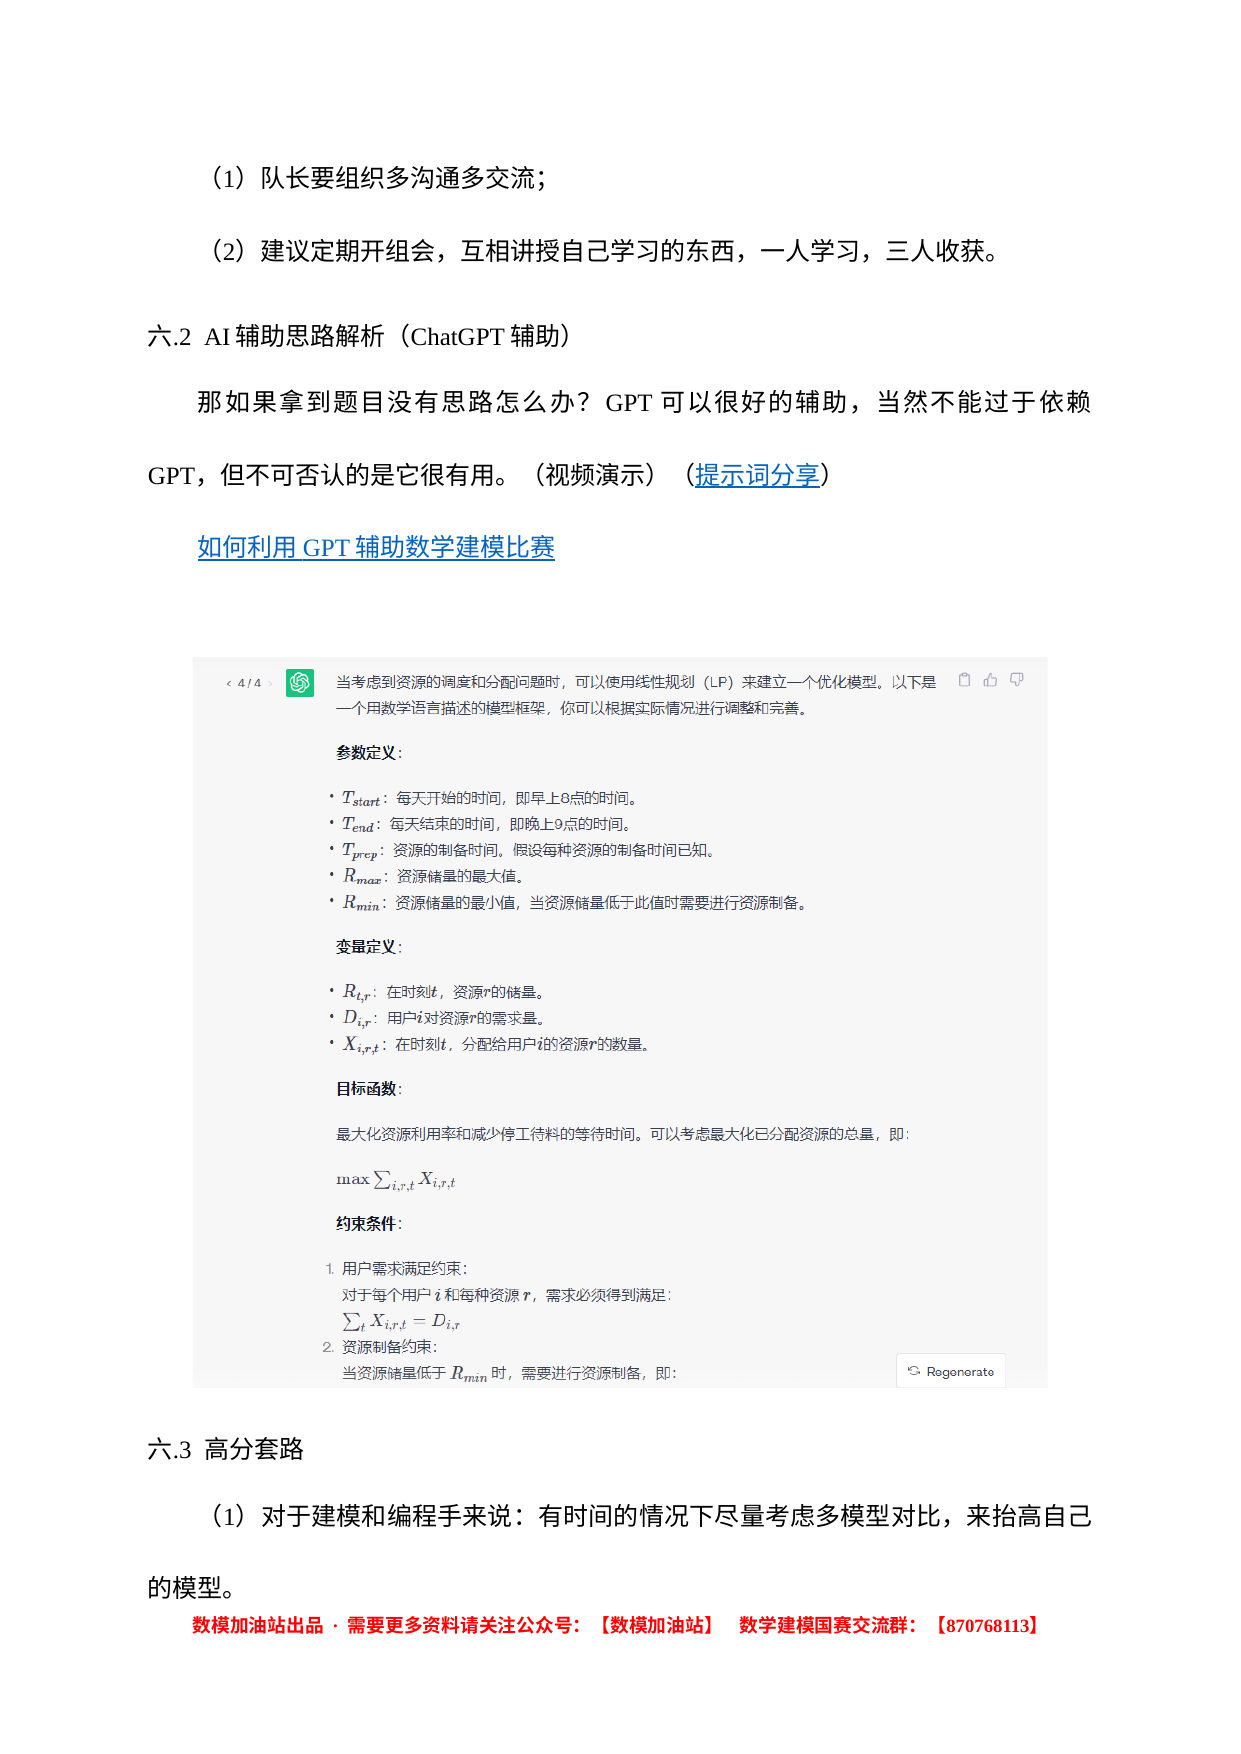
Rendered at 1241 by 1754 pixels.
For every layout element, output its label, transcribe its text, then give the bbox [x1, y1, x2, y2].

text 如何利用GPT辅助数学建模比赛 [148, 528, 1092, 564]
text （1）对于建模和编程手来说：有时间的情况下尽量考虑多模型对比，来抬高自己的模型。 [148, 1496, 1092, 1605]
text （1）队长要组织多沟通多交流； [148, 158, 1092, 195]
text （2）建议定期开组会，互相讲授自己学习的东西，一人学习，三人收获。 [148, 231, 1092, 267]
picture [192, 657, 1048, 1388]
subtitle 高分套路 [148, 1429, 1092, 1465]
subtitle AI辅助思路解析（ChatGPT辅助） [148, 316, 1092, 352]
text 那如果拿到题目没有思路怎么办？GPT可以很好的辅助，当然不能过于依赖GPT，但不可否认的是它很有用。（视频演示）（提示词分享） [148, 383, 1092, 492]
